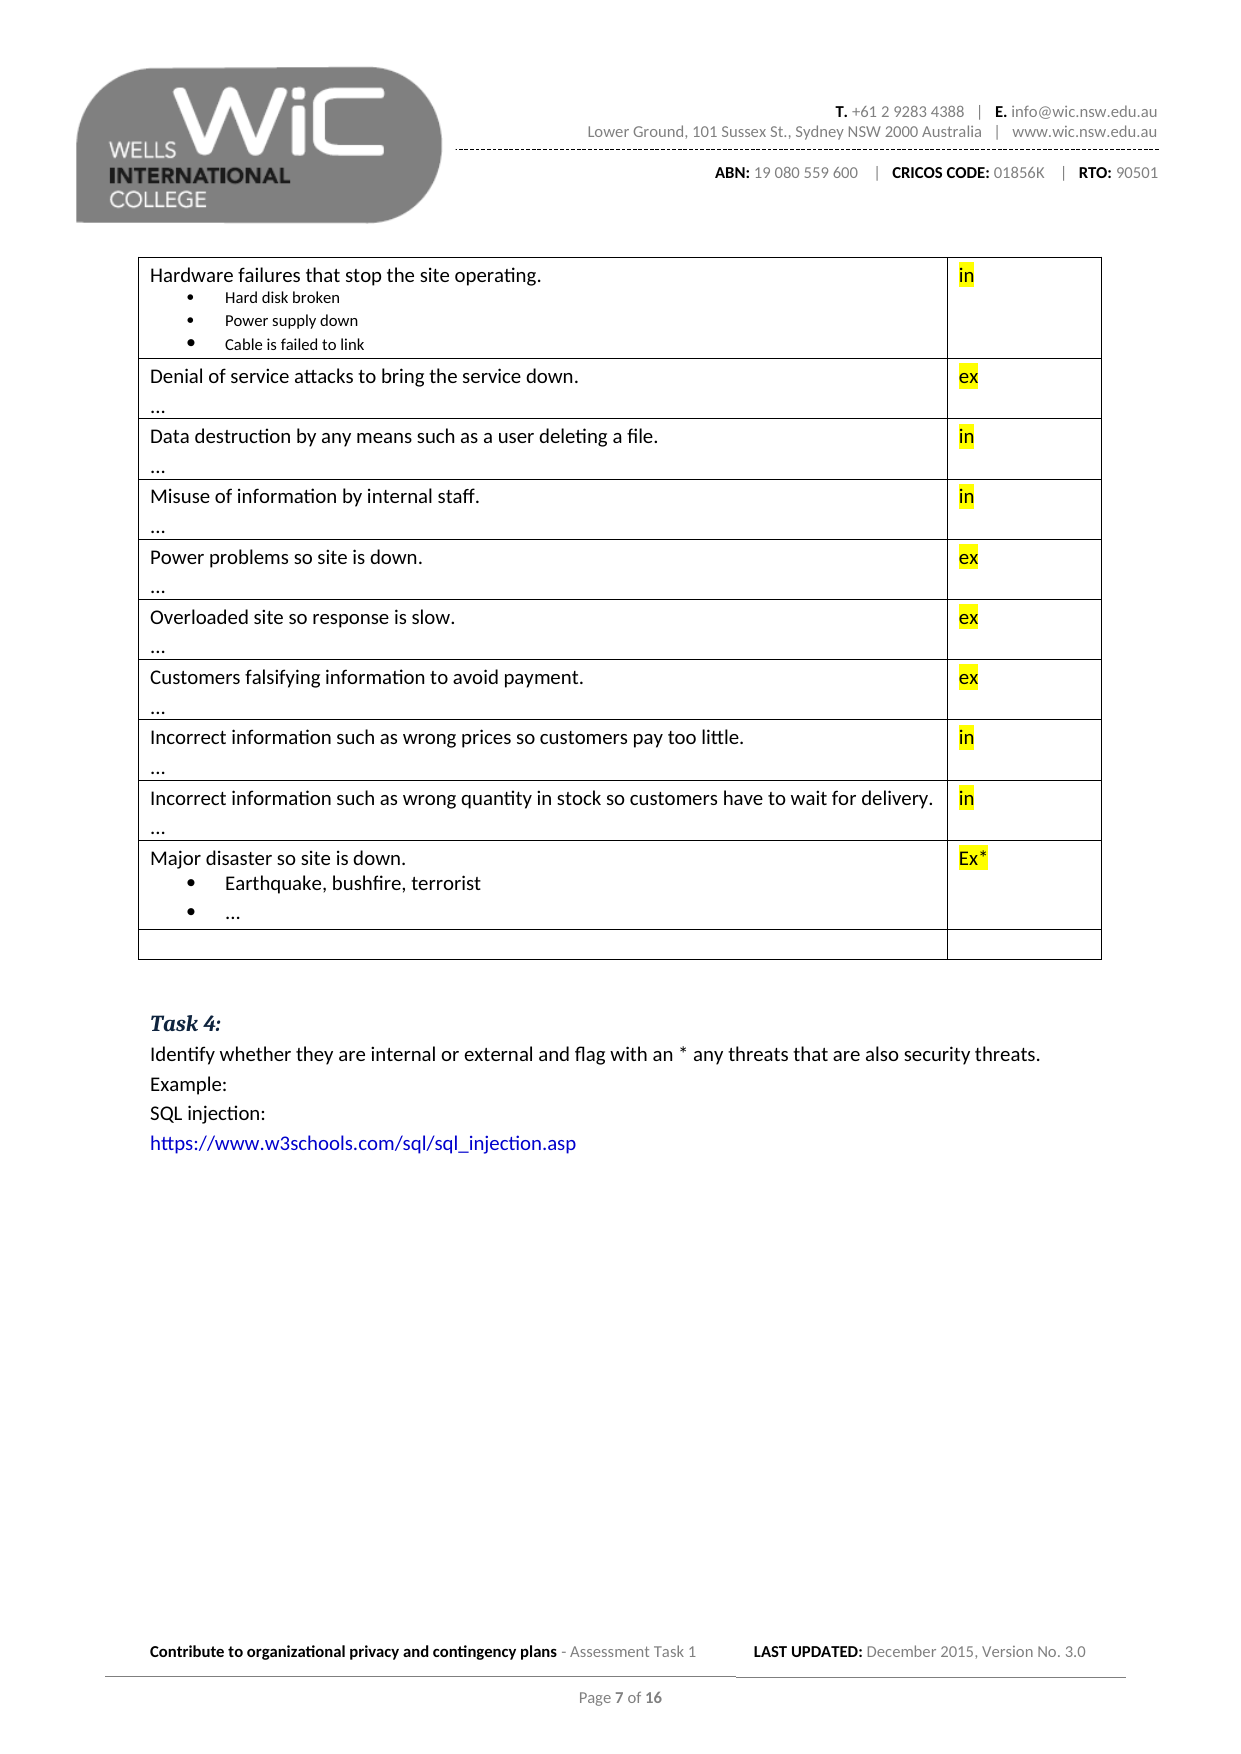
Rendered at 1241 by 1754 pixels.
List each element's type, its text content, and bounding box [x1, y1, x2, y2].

text https://www.w3schools.com/sql/sql_injection.asp [150, 1130, 1090, 1155]
table_cell in [948, 720, 1101, 779]
text SQL injection: [150, 1100, 1090, 1126]
text Example: [150, 1071, 1090, 1096]
table_cell in [948, 258, 1101, 358]
table_cell Power problems so site is down. ... [139, 540, 947, 599]
table_cell Denial of service attacks to bring the service down. ... [139, 359, 947, 418]
table_cell ex [948, 359, 1101, 418]
table_cell in [948, 419, 1101, 478]
table_cell Misuse of information by internal staff. ... [139, 480, 947, 539]
table_cell Ex* [948, 841, 1101, 928]
table_cell Data destruction by any means such as a user deleting a file. ... [139, 419, 947, 478]
table_cell Hardware failures that stop the site operating. Hard disk broken Power supply down Cable is failed to link [139, 258, 947, 358]
subtitle Task 4: [150, 1011, 1090, 1037]
table_cell Incorrect information such as wrong prices so customers pay too little. ... [139, 720, 947, 779]
table_cell [139, 930, 947, 959]
table_cell in [948, 480, 1101, 539]
table_cell Customers falsifying information to avoid payment. ... [139, 660, 947, 719]
table_cell [948, 930, 1101, 959]
text Identify whether they are internal or external and flag with an * any threats that are also security threats. [150, 1041, 1090, 1067]
table_cell Incorrect information such as wrong quantity in stock so customers have to wait for delivery. ... [139, 781, 947, 840]
table_cell Major disaster so site is down. Earthquake, bushfire, terrorist ... [139, 841, 947, 928]
table_cell ex [948, 600, 1101, 659]
table_cell Overloaded site so response is slow. ... [139, 600, 947, 659]
table_cell ex [948, 540, 1101, 599]
table_cell in [948, 781, 1101, 840]
table_cell ex [948, 660, 1101, 719]
